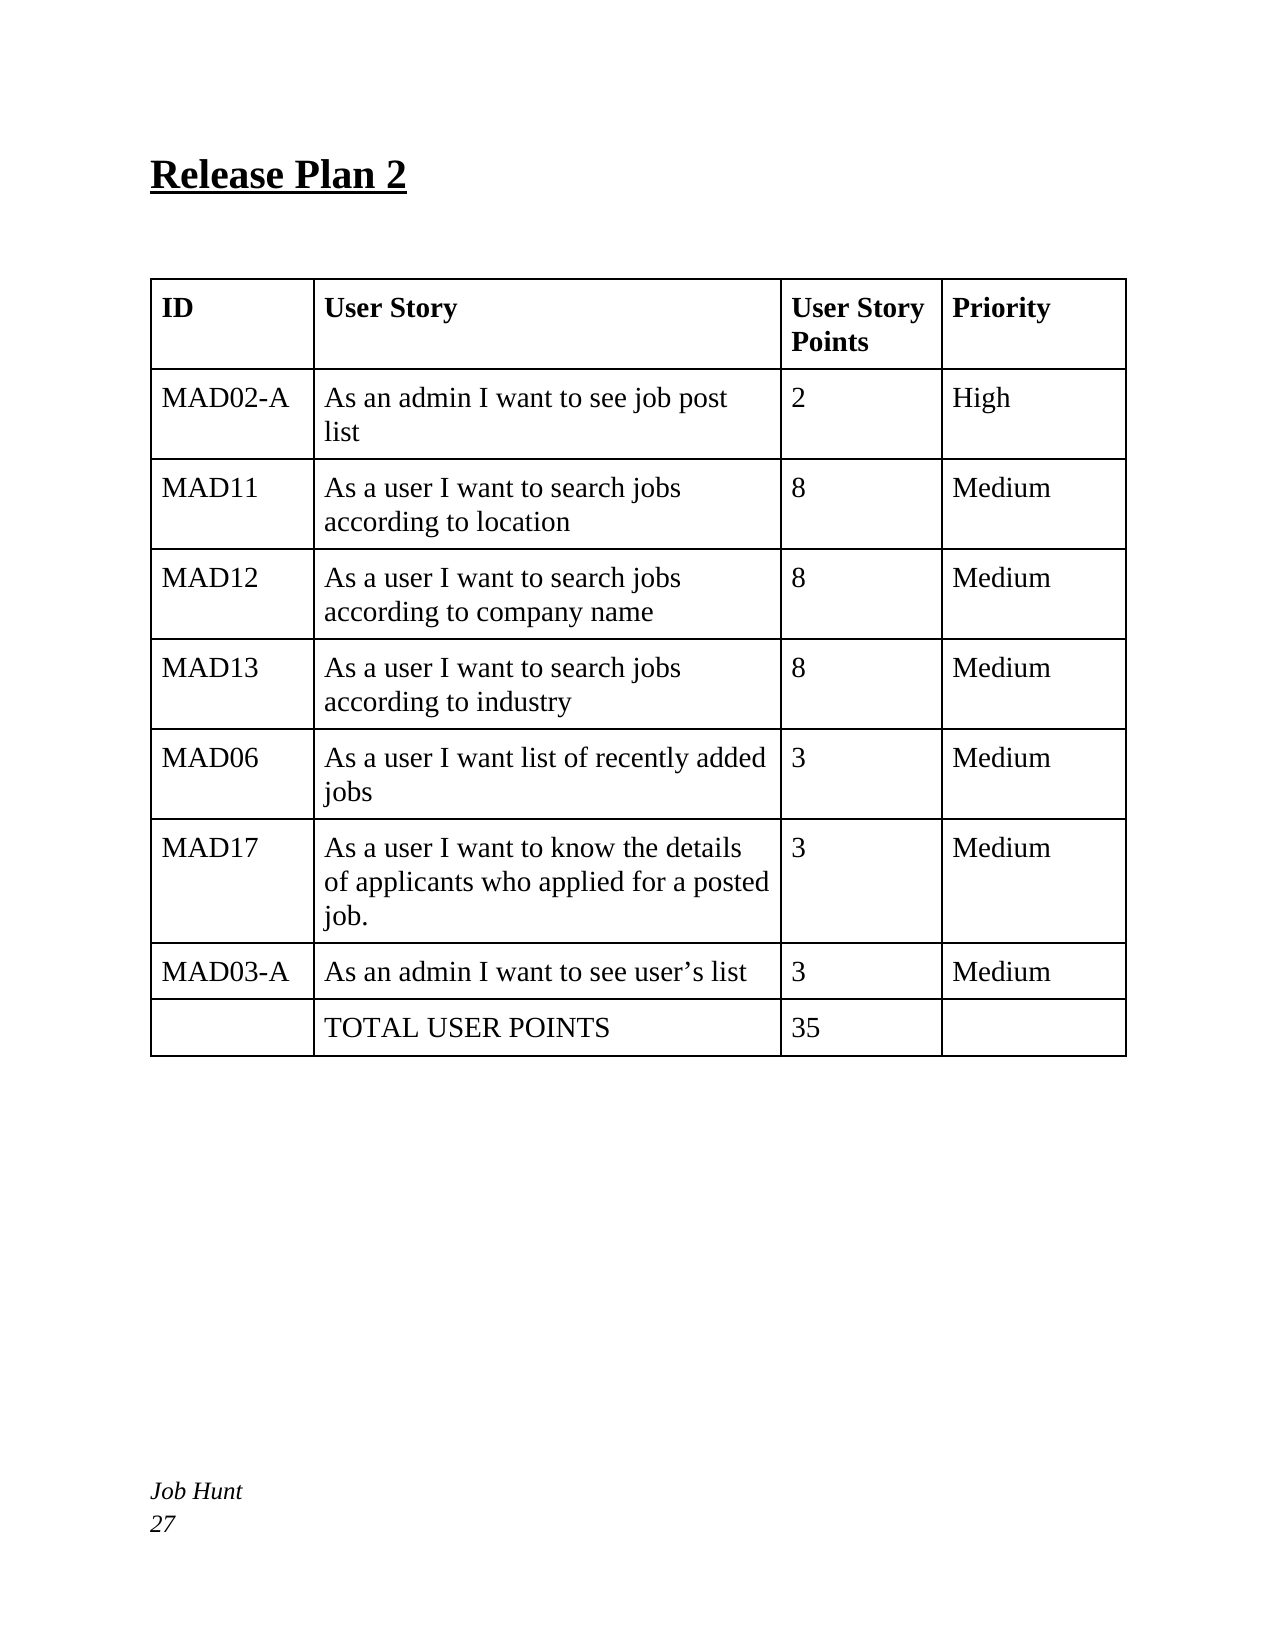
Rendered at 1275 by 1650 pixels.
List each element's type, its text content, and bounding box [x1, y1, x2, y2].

table_cell As a user I want to know the details of applicants who applied for a posted job. [315, 820, 780, 942]
table_cell 8 [782, 550, 941, 638]
table_cell 2 [782, 370, 941, 458]
table_cell 8 [782, 460, 941, 548]
table_cell 35 [782, 1000, 941, 1054]
table_header User Story [315, 280, 780, 368]
table_cell 3 [782, 820, 941, 942]
table_cell As an admin I want to see user’s list [315, 944, 780, 998]
table_header Priority [943, 280, 1125, 368]
table_cell MAD03-A [152, 944, 313, 998]
table_cell MAD13 [152, 640, 313, 728]
table_cell MAD02-A [152, 370, 313, 458]
table_cell 8 [782, 640, 941, 728]
table_cell High [943, 370, 1125, 458]
table_cell Medium [943, 820, 1125, 942]
table_cell Medium [943, 944, 1125, 998]
table_cell As a user I want list of recently added jobs [315, 730, 780, 818]
subtitle Release Plan 2 [150, 150, 1125, 198]
table_cell MAD17 [152, 820, 313, 942]
table_cell As a user I want to search jobs according to location [315, 460, 780, 548]
table_cell As an admin I want to see job post list [315, 370, 780, 458]
table_cell 3 [782, 944, 941, 998]
table_cell [152, 1000, 313, 1054]
table_cell As a user I want to search jobs according to company name [315, 550, 780, 638]
table_cell Medium [943, 640, 1125, 728]
table_cell MAD06 [152, 730, 313, 818]
table_header ID [152, 280, 313, 368]
table_cell As a user I want to search jobs according to industry [315, 640, 780, 728]
table_cell [943, 1000, 1125, 1054]
table_cell Medium [943, 550, 1125, 638]
table_cell TOTAL USER POINTS [315, 1000, 780, 1054]
table_cell Medium [943, 730, 1125, 818]
table_cell Medium [943, 460, 1125, 548]
table_header User Story Points [782, 280, 941, 368]
table_cell MAD11 [152, 460, 313, 548]
table_cell MAD12 [152, 550, 313, 638]
table_cell 3 [782, 730, 941, 818]
